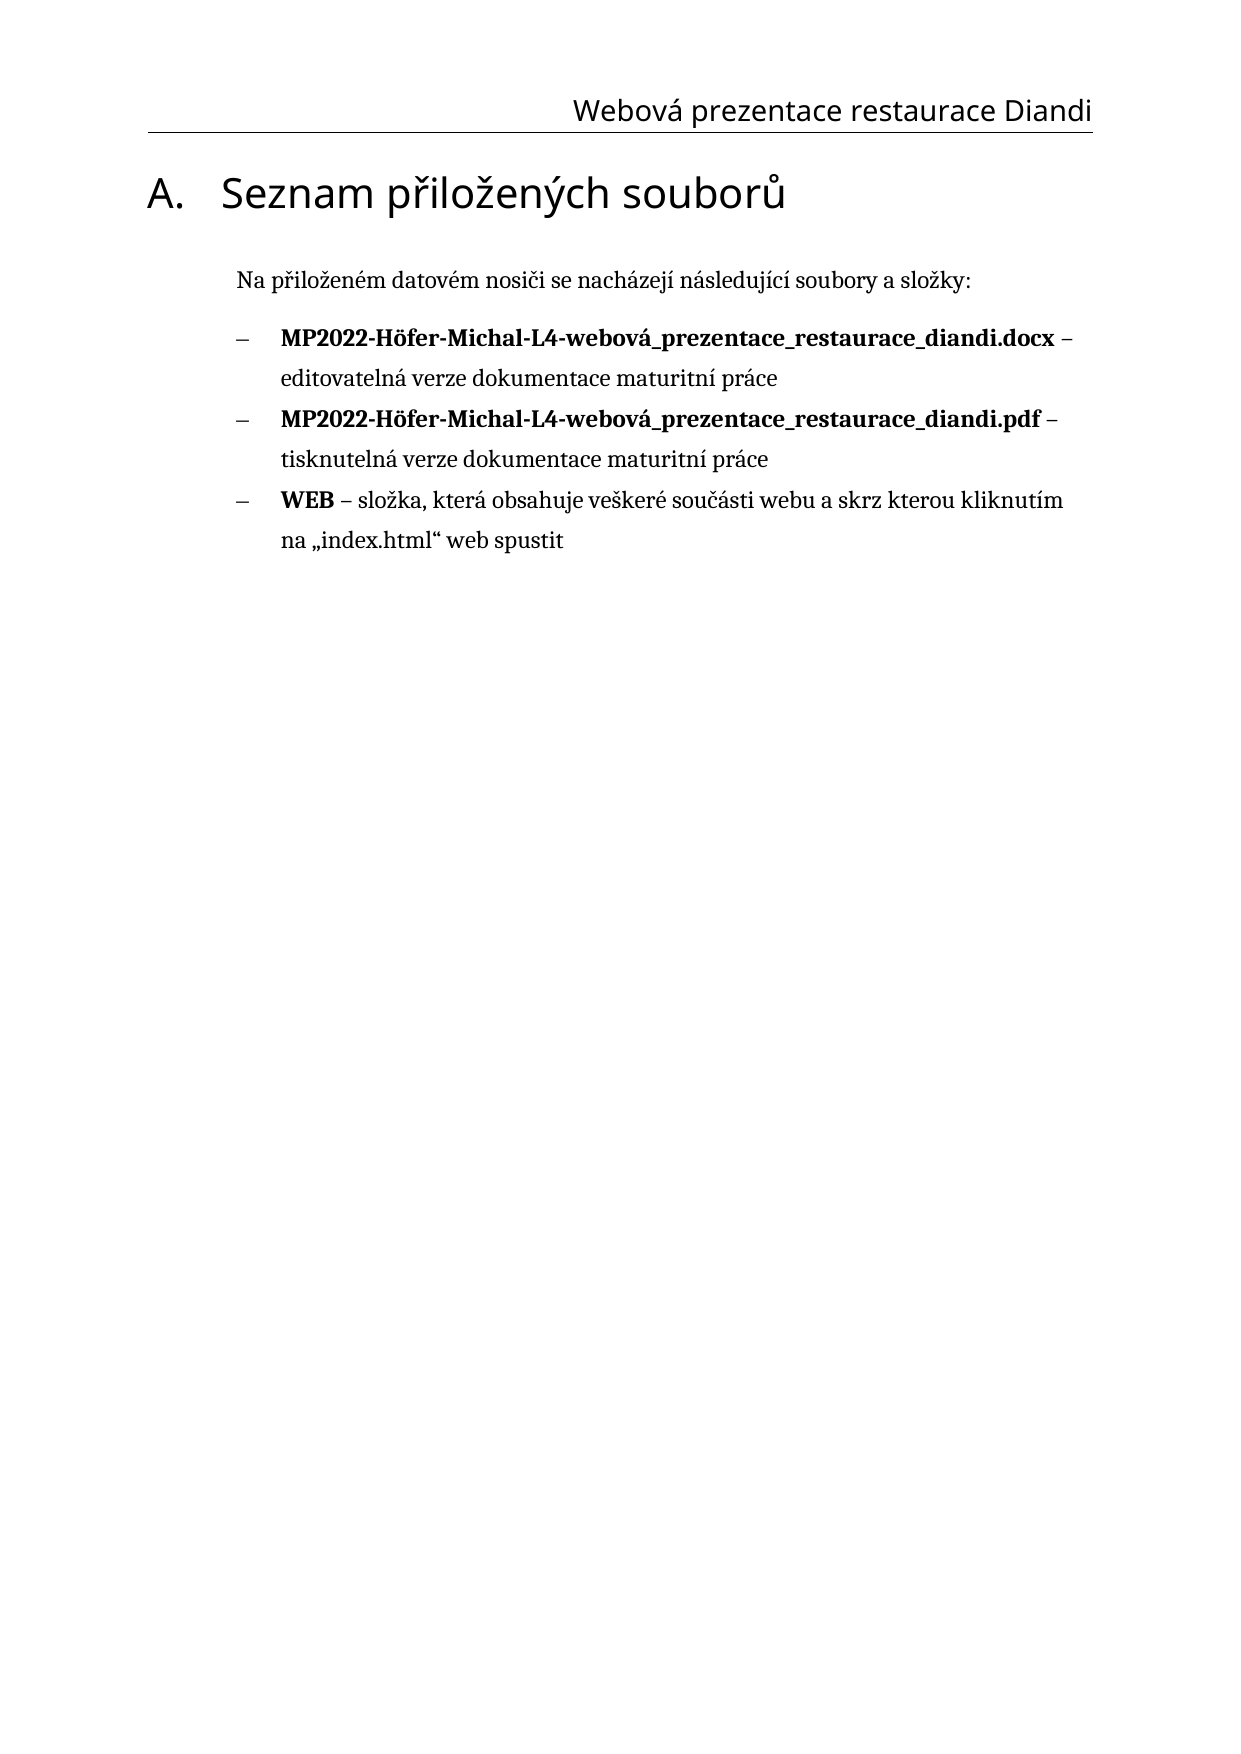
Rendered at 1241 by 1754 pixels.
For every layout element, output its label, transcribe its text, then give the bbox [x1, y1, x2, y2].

list MP2022-Höfer-Michal-L4-webová_prezentace_restaurace_diandi.docx – editovatelná verze dokumentace maturitní práce [236, 323, 1093, 393]
text Na přiloženém datovém nosiči se nacházejí následující soubory a složky: [148, 266, 1093, 295]
text Seznam přiložených souborů [148, 164, 1093, 221]
list WEB – složka, která obsahuje veškeré součásti webu a skrz kterou kliknutím na „index.html“ web spustit [236, 485, 1093, 555]
list MP2022-Höfer-Michal-L4-webová_prezentace_restaurace_diandi.pdf – tisknutelná verze dokumentace maturitní práce [236, 404, 1093, 474]
